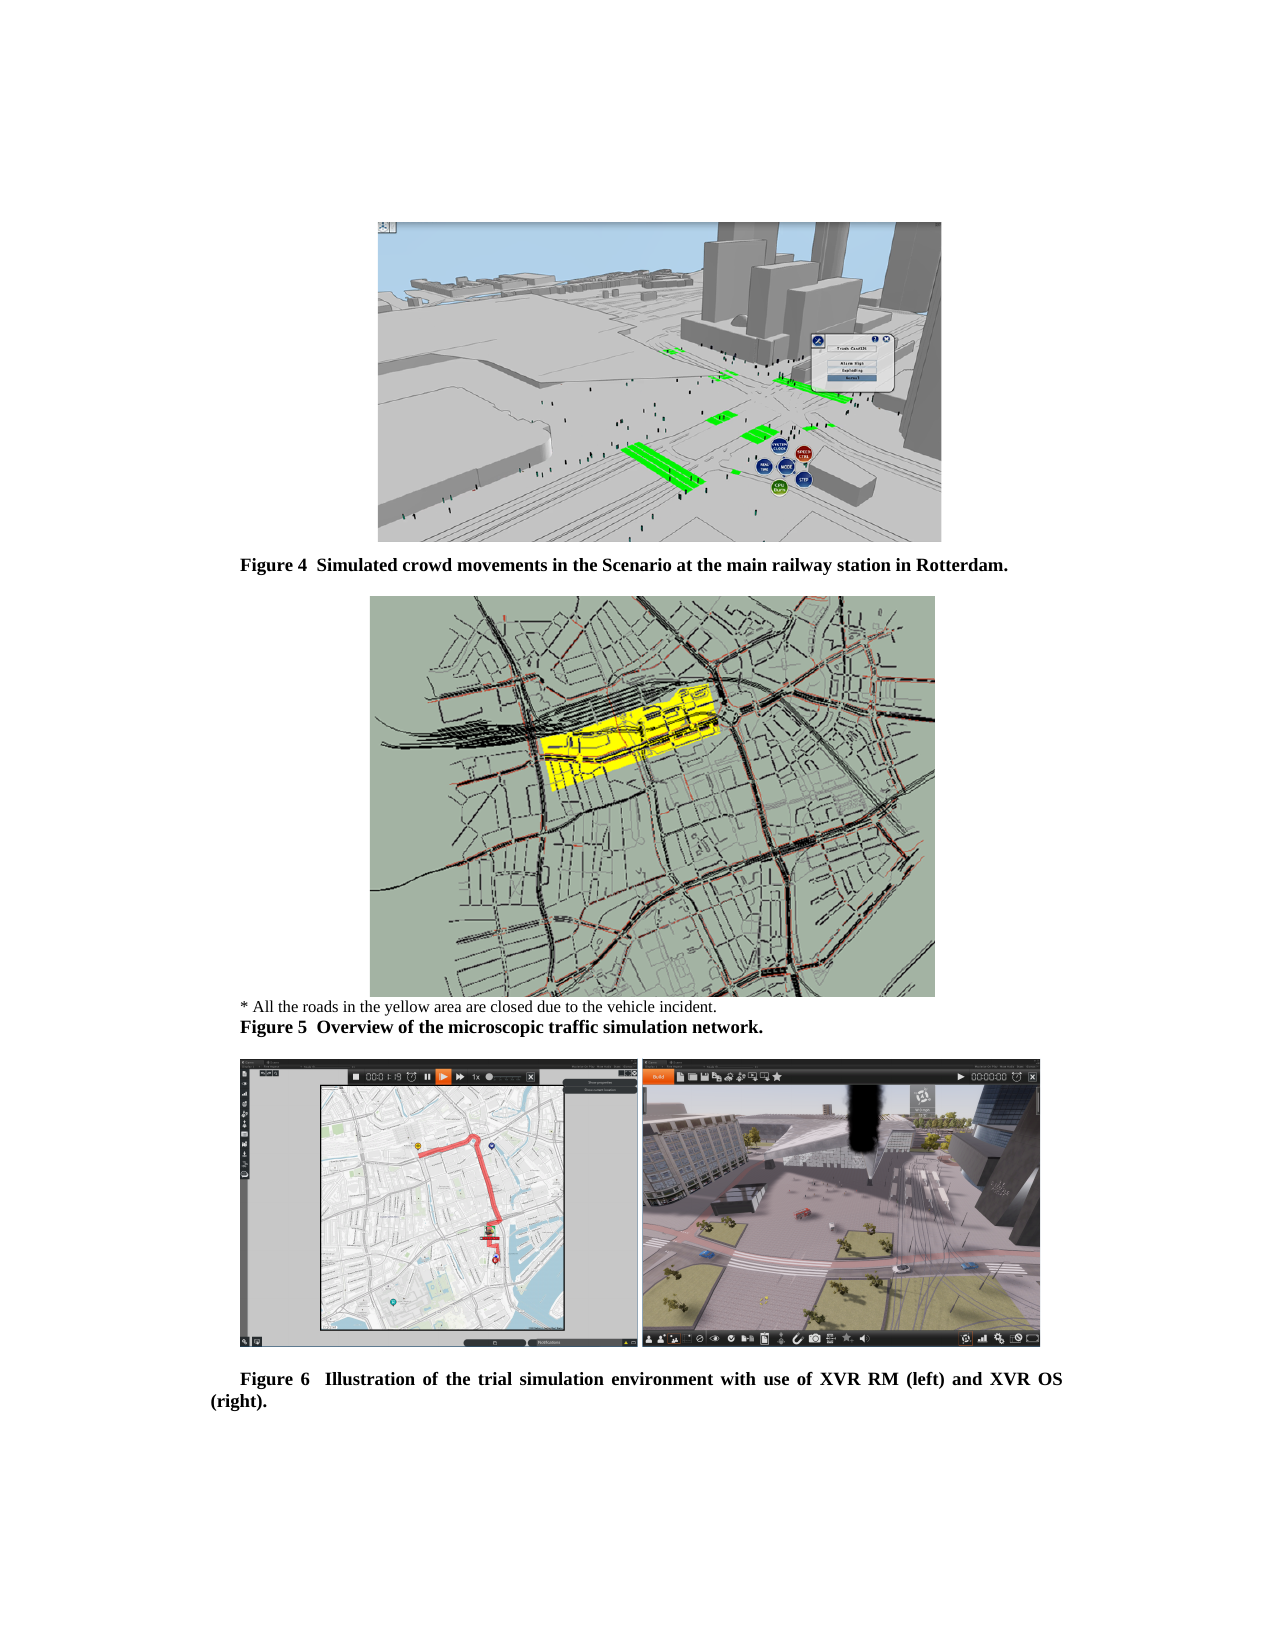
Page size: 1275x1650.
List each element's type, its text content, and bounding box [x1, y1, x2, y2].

text Figure 5 Overview of the microscopic traffic simulation network. [210, 1016, 1065, 1037]
picture [240, 1058, 638, 1347]
text * All the roads in the yellow area are closed due to the vehicle incident. [210, 996, 1065, 1016]
text Figure 4 Simulated crowd movements in the Scenario at the main railway station in Rotterdam. [210, 554, 1065, 576]
picture [369, 596, 935, 997]
picture [377, 222, 942, 542]
picture [642, 1058, 1041, 1347]
text Figure 6 Illustration of the trial simulation environment with use of XVR RM (left) and XVR OS (right). [210, 1368, 1065, 1411]
